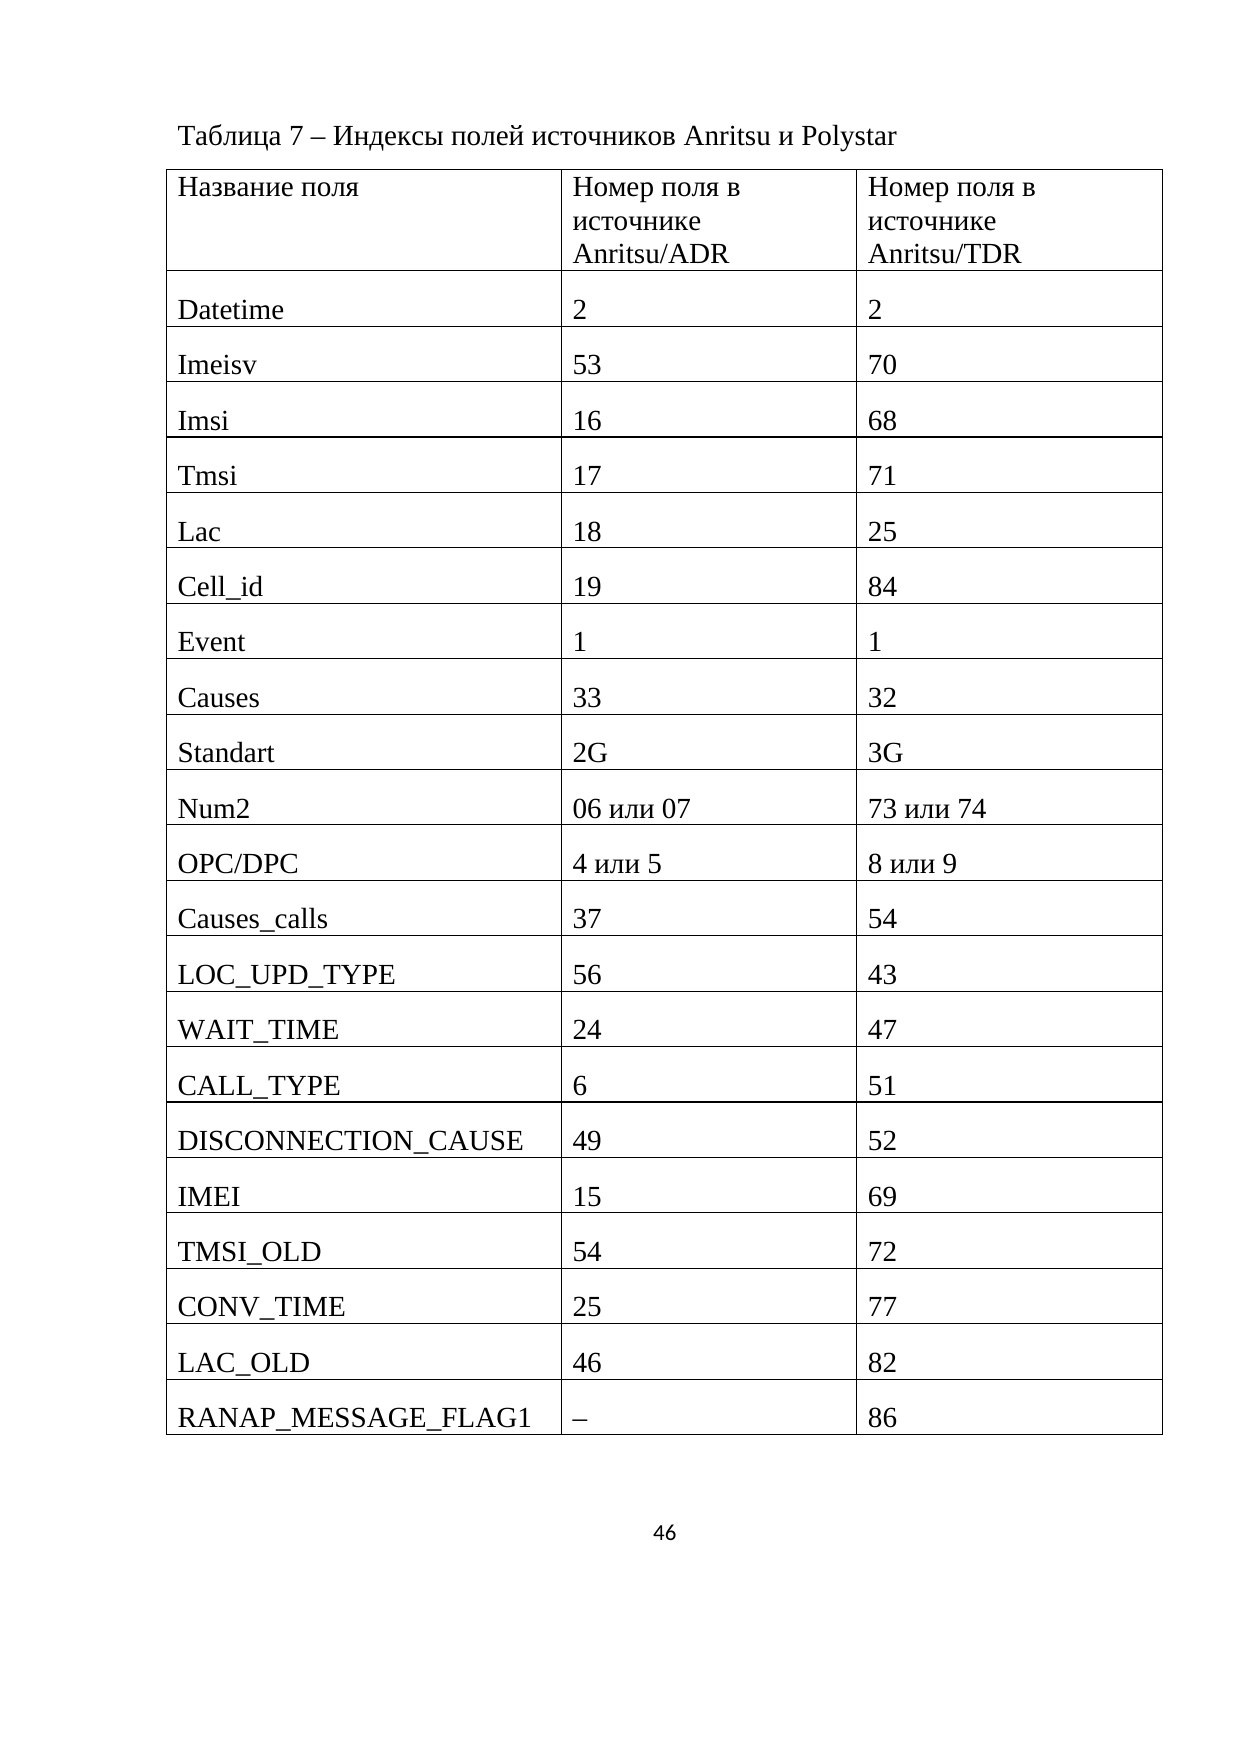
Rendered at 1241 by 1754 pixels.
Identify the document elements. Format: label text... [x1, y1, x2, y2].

table_cell 47 [857, 992, 1162, 1046]
table_cell 53 [562, 327, 856, 381]
table_cell 1 [857, 604, 1162, 658]
table_header Название поля [167, 170, 561, 270]
table_cell 43 [857, 936, 1162, 991]
table_cell 52 [857, 1103, 1162, 1157]
table_cell 17 [562, 438, 856, 492]
table_cell 15 [562, 1158, 856, 1212]
table_cell Datetime [167, 271, 561, 326]
table_cell 70 [857, 327, 1162, 381]
table_cell 77 [857, 1269, 1162, 1323]
table_cell 1 [562, 604, 856, 658]
table_cell LOC_UPD_TYPE [167, 936, 561, 991]
table_cell RANAP_MESSAGE_FLAG1 [167, 1380, 561, 1434]
table_cell Num2 [167, 770, 561, 824]
table_cell 24 [562, 992, 856, 1046]
table_cell 69 [857, 1158, 1162, 1212]
table_cell 73 или 74 [857, 770, 1162, 824]
table_cell 37 [562, 881, 856, 935]
table_cell 06 или 07 [562, 770, 856, 824]
table_cell Lac [167, 493, 561, 547]
table_cell 25 [562, 1269, 856, 1323]
table_cell CALL_TYPE [167, 1047, 561, 1101]
table_cell 2 [857, 271, 1162, 326]
table_header Номер поля в источнике Anritsu/TDR [857, 170, 1162, 270]
table_cell 2 [562, 271, 856, 326]
table_cell WAIT_TIME [167, 992, 561, 1046]
table_cell 68 [857, 382, 1162, 436]
table_cell 54 [857, 881, 1162, 935]
table_cell 46 [562, 1324, 856, 1378]
table_cell 16 [562, 382, 856, 436]
table_cell Causes [167, 659, 561, 713]
table_cell 56 [562, 936, 856, 991]
table_cell Event [167, 604, 561, 658]
table_cell CONV_TIME [167, 1269, 561, 1323]
table_cell 33 [562, 659, 856, 713]
table_cell 54 [562, 1213, 856, 1268]
table_header Номер поля в источнике Anritsu/ADR [562, 170, 856, 270]
table_cell Tmsi [167, 438, 561, 492]
table_cell Cell_id [167, 548, 561, 603]
table_cell Standart [167, 715, 561, 769]
table_cell 19 [562, 548, 856, 603]
table_cell – [562, 1380, 856, 1434]
table_cell TMSI_OLD [167, 1213, 561, 1268]
table_cell Imeisv [167, 327, 561, 381]
table_cell 4 или 5 [562, 825, 856, 880]
table_cell Сauses_calls [167, 881, 561, 935]
table_cell 8 или 9 [857, 825, 1162, 880]
table_cell 2G [562, 715, 856, 769]
table_cell 6 [562, 1047, 856, 1101]
table_cell 18 [562, 493, 856, 547]
table_cell 82 [857, 1324, 1162, 1378]
table_cell 49 [562, 1103, 856, 1157]
table_cell IMEI [167, 1158, 561, 1212]
table_cell 84 [857, 548, 1162, 603]
table_cell DISCONNECTION_CAUSE [167, 1103, 561, 1157]
table_cell 86 [857, 1380, 1162, 1434]
table_cell OPC/DPC [167, 825, 561, 880]
table_cell 72 [857, 1213, 1162, 1268]
table_cell 25 [857, 493, 1162, 547]
table_cell 32 [857, 659, 1162, 713]
table_cell Imsi [167, 382, 561, 436]
table_cell 51 [857, 1047, 1162, 1101]
table_cell LAC_OLD [167, 1324, 561, 1378]
text Таблица 7 – Индексы полей источников Anritsu и Polystar [177, 118, 1152, 152]
table_cell 71 [857, 438, 1162, 492]
table_cell 3G [857, 715, 1162, 769]
